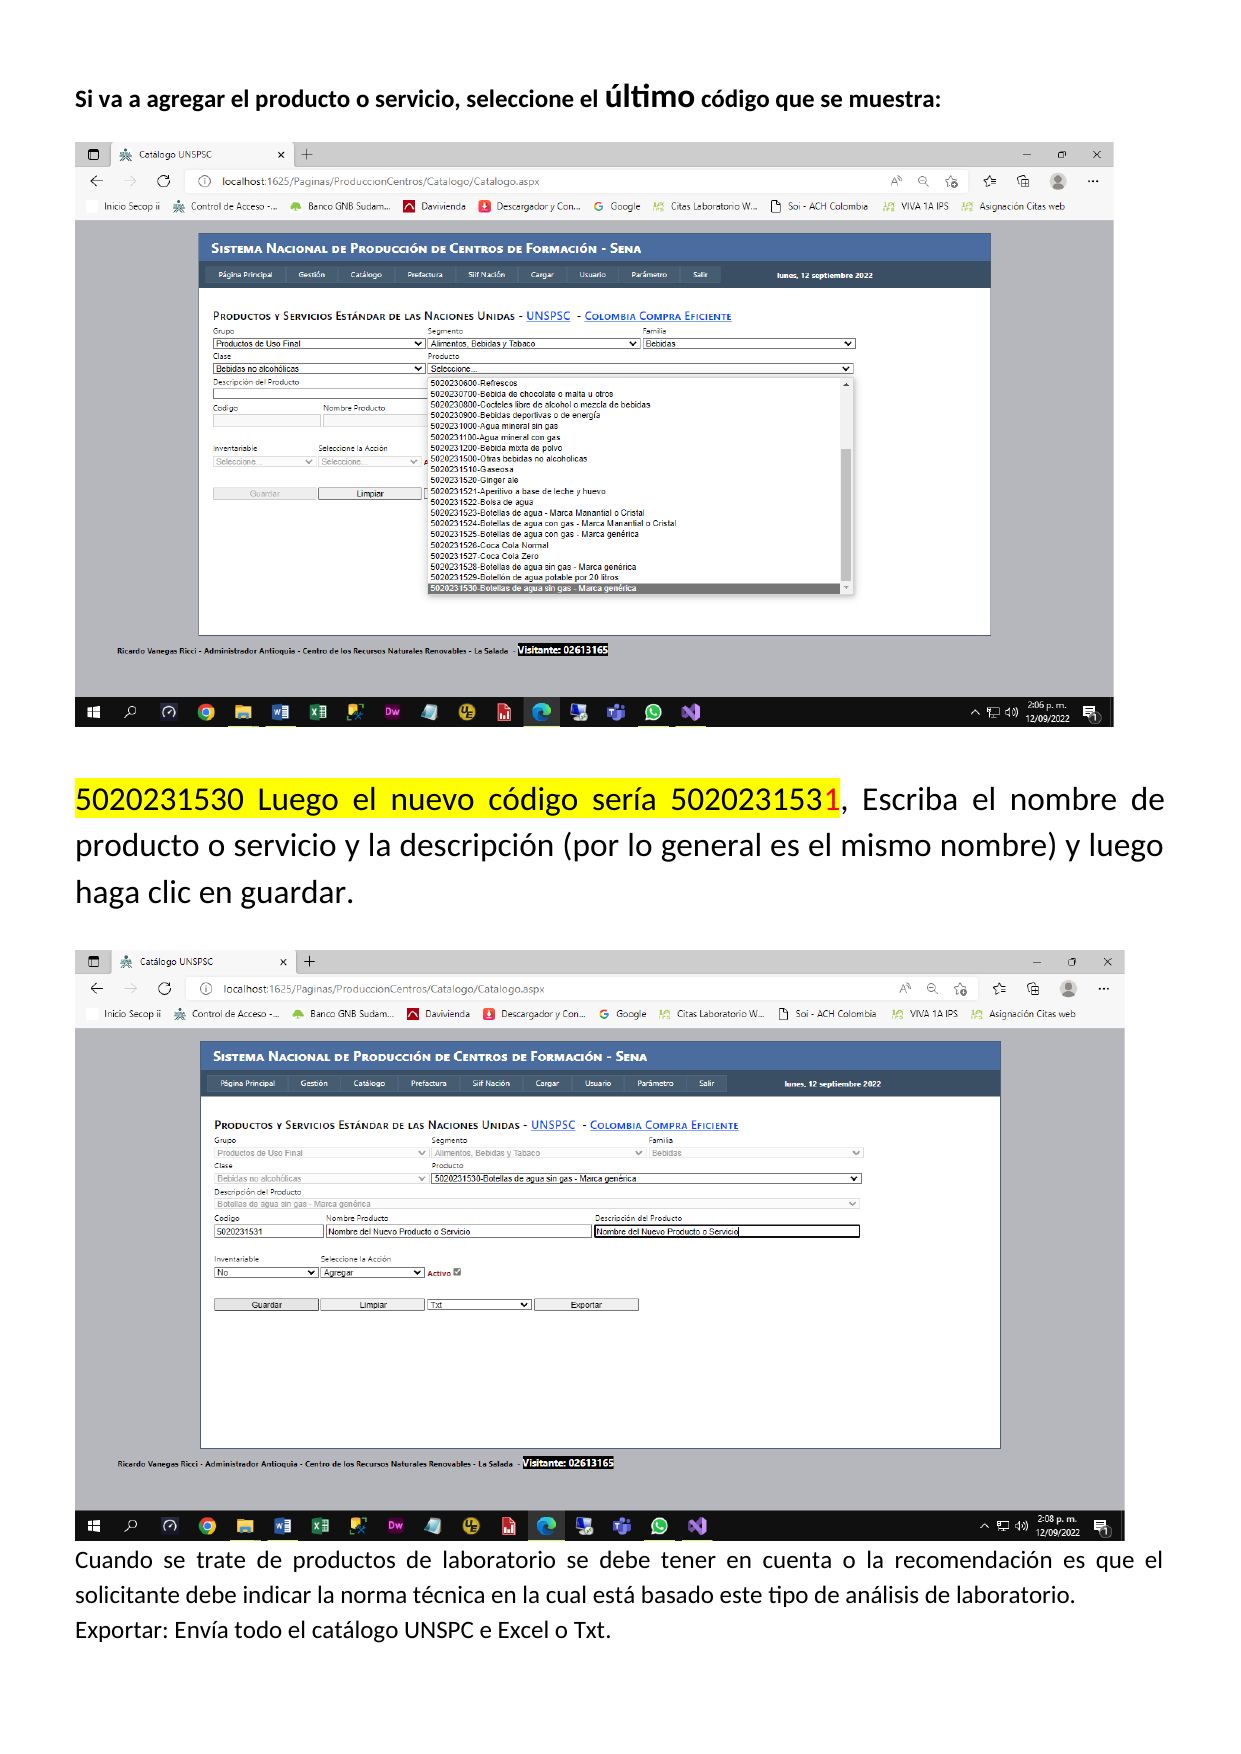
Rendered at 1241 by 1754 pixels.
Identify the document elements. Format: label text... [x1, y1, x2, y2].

picture [75, 950, 1125, 1541]
list 5020231530 Luego el nuevo código sería 5020231531, Escriba el nombre de producto o servicio y la descripción (por lo general es el mismo nombre) y luego haga clic en guardar. [75, 777, 1165, 912]
list Cuando se trate de productos de laboratorio se debe tener en cuenta o la recomendación es que el solicitante debe indicar la norma técnica en la cual está basado este tipo de análisis de laboratorio. [75, 1544, 1165, 1610]
list Exportar: Envía todo el catálogo UNSPC e Excel o Txt. [75, 1614, 1165, 1645]
picture [75, 142, 1114, 727]
text Si va a agregar el producto o servicio, seleccione el último código que se muestra: [75, 75, 1165, 116]
